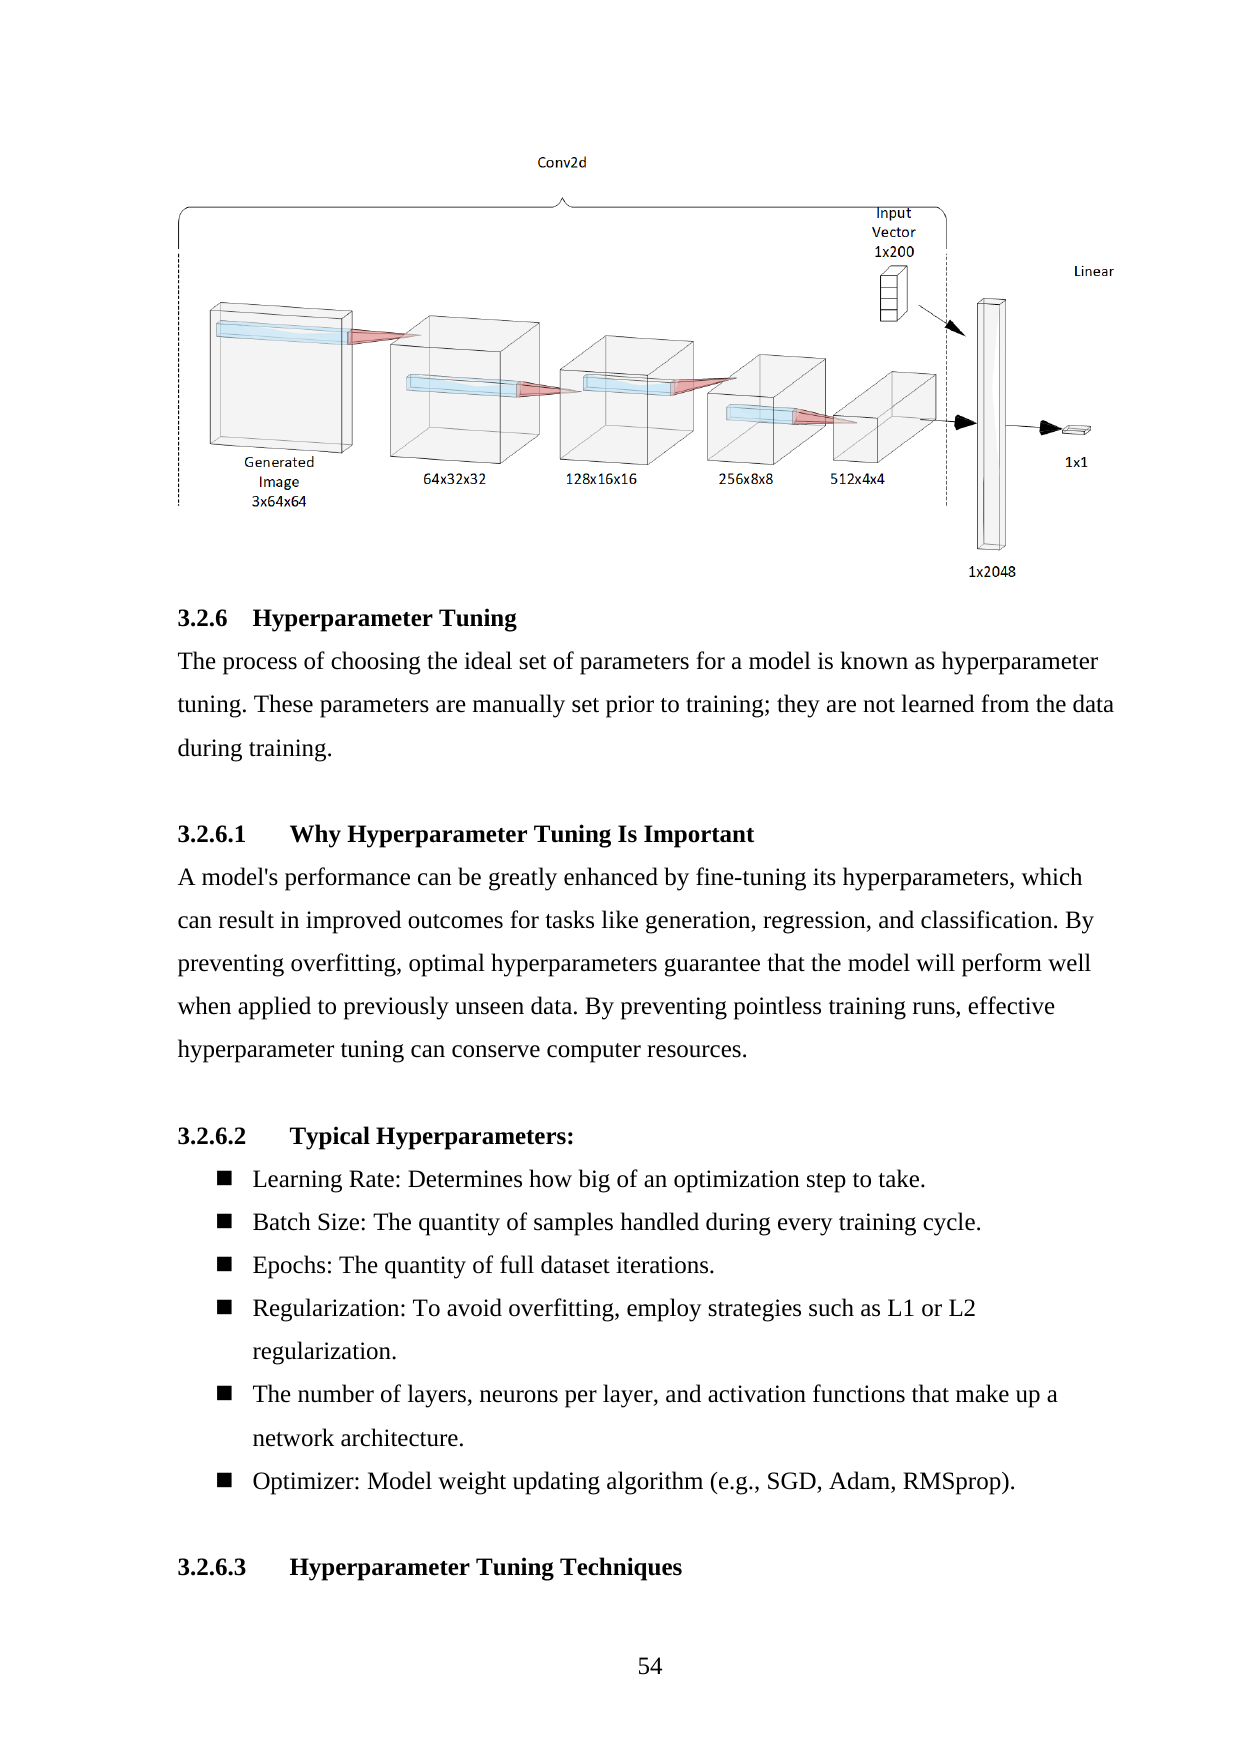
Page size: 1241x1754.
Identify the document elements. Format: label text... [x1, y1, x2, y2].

list Learning Rate: Determines how big of an optimization step to take. [215, 1164, 1122, 1193]
list The number of layers, neurons per layer, and activation functions that make up a network architecture. [215, 1379, 1122, 1451]
text 3.2.6 Hyperparameter Tuning [177, 603, 1004, 632]
list Batch Size: The quantity of samples handled during every training cycle. [215, 1207, 1122, 1236]
list Epochs: The quantity of full dataset iterations. [215, 1250, 1122, 1279]
text 3.2.6.1 Why Hyperparameter Tuning Is Important [177, 819, 1004, 848]
text 3.2.6.2 Typical Hyperparameters: [177, 1121, 1004, 1149]
list Optimizer: Model weight updating algorithm (e.g., SGD, Adam, RMSprop). [215, 1466, 1122, 1494]
text The process of choosing the ideal set of parameters for a model is known as hyperparameter tuning. These parameters are manually set prior to training; they are not learned from the data during training. [177, 646, 1122, 761]
picture [177, 147, 1123, 589]
text A model's performance can be greatly enhanced by fine-tuning its hyperparameters, which can result in improved outcomes for tasks like generation, regression, and classification. By preventing overfitting, optimal hyperparameters guarantee that the model will perform well when applied to previously unseen data. By preventing pointless training runs, effective hyperparameter tuning can conserve computer resources. [177, 862, 1122, 1106]
text 3.2.6.3 Hyperparameter Tuning Techniques [177, 1552, 1004, 1581]
list Regularization: To avoid overfitting, employ strategies such as L1 or L2 regularization. [215, 1293, 1122, 1365]
